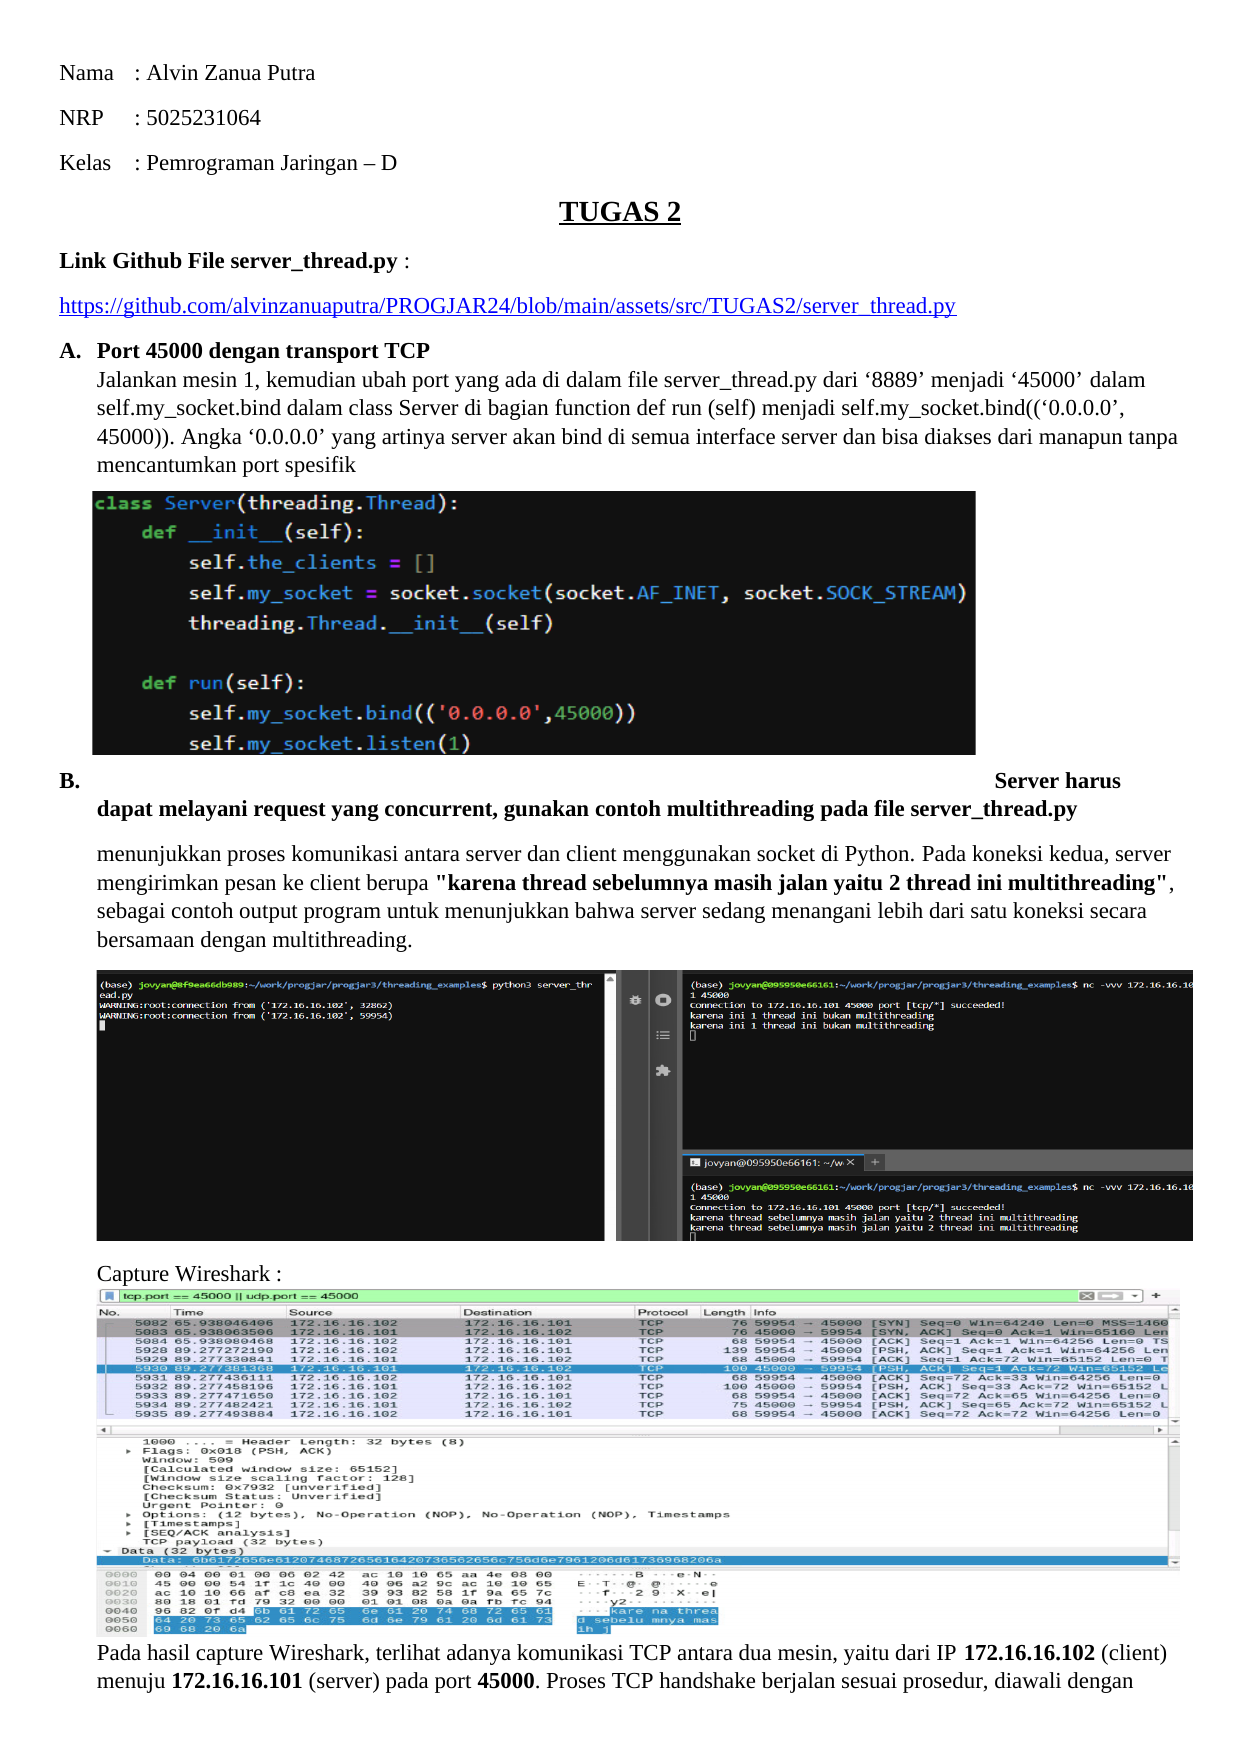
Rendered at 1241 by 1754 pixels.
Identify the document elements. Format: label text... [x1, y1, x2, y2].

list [97, 1638, 1181, 1693]
text Nama : Alvin Zanua Putra [59, 59, 1181, 85]
picture [96, 970, 1193, 1241]
picture [96, 1288, 1180, 1637]
text https://github.com/alvinzanuaputra/PROGJAR24/blob/main/assets/src/TUGAS2/server_thread.py [59, 292, 1181, 319]
text TUGAS 2 [59, 194, 1181, 228]
text menunjukkan proses komunikasi antara server dan client menggunakan socket di Python. Pada koneksi kedua, server mengirimkan pesan ke client berupa "karena thread sebelumnya masih jalan yaitu 2 thread ini multithreading", sebagai contoh output program untuk menunjukkan bahwa server sedang menangani lebih dari satu koneksi secara bersamaan dengan multithreading. [97, 840, 1181, 952]
list Capture Wireshark : [97, 1259, 1181, 1286]
text NRP : 5025231064 [59, 104, 1181, 131]
list Server harus dapat melayani request yang concurrent, gunakan contoh multithreading pada file server_thread.py [59, 767, 1181, 822]
text Link Github File server_thread.py : [59, 247, 1181, 273]
list Port 45000 dengan transport TCP [59, 337, 1181, 364]
text Kelas : Pemrograman Jaringan – D [59, 149, 1181, 176]
list Jalankan mesin 1, kemudian ubah port yang ada di dalam file server_thread.py dari ‘8889’ menjadi ‘45000’ dalam self.my_socket.bind dalam class Server di bagian function def run (self) menjadi self.my_socket.bind((‘0.0.0.0’, 45000)). Angka ‘0.0.0.0’ yang artinya server akan bind di semua interface server dan bisa diakses dari manapun tanpa mencantumkan port spesifik [97, 366, 1181, 477]
